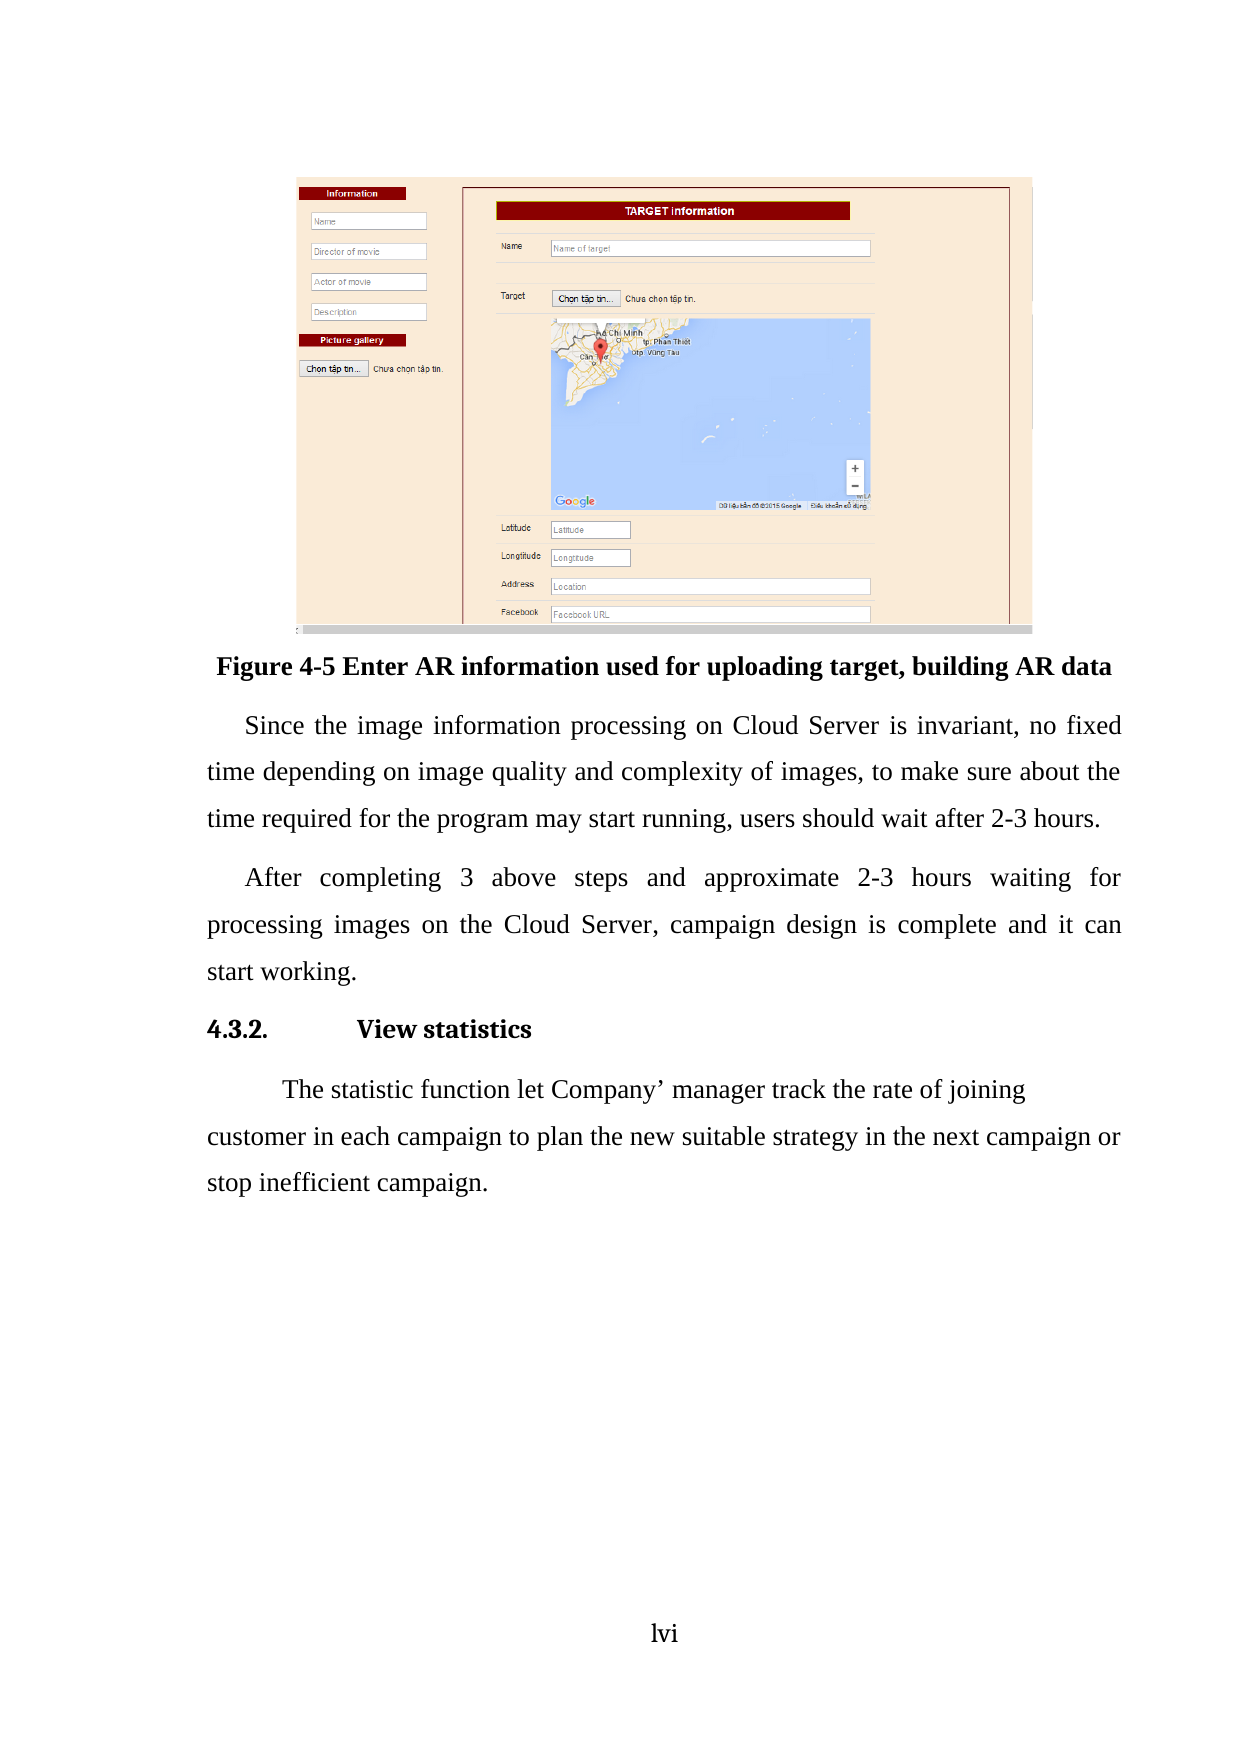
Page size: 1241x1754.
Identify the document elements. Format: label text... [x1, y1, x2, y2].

picture [296, 177, 1033, 634]
text Figure 4-5 Enter AR information used for uploading target, building AR data [207, 649, 1122, 681]
subtitle 4.3.2. View statistics [207, 1014, 1122, 1045]
text Since the image information processing on Cloud Server is invariant, no fixed time depending on image quality and complexity of images, to make sure about the time required for the program may start running, users should wait after 2-3 hours. [207, 709, 1122, 833]
text The statistic function let Company’ manager track the rate of joining customer in each campaign to plan the new suitable strategy in the next campaign or stop inefficient campaign. [207, 1073, 1122, 1197]
text After completing 3 above steps and approximate 2-3 hours waiting for processing images on the Cloud Server, campaign design is complete and it can start working. [207, 861, 1122, 986]
